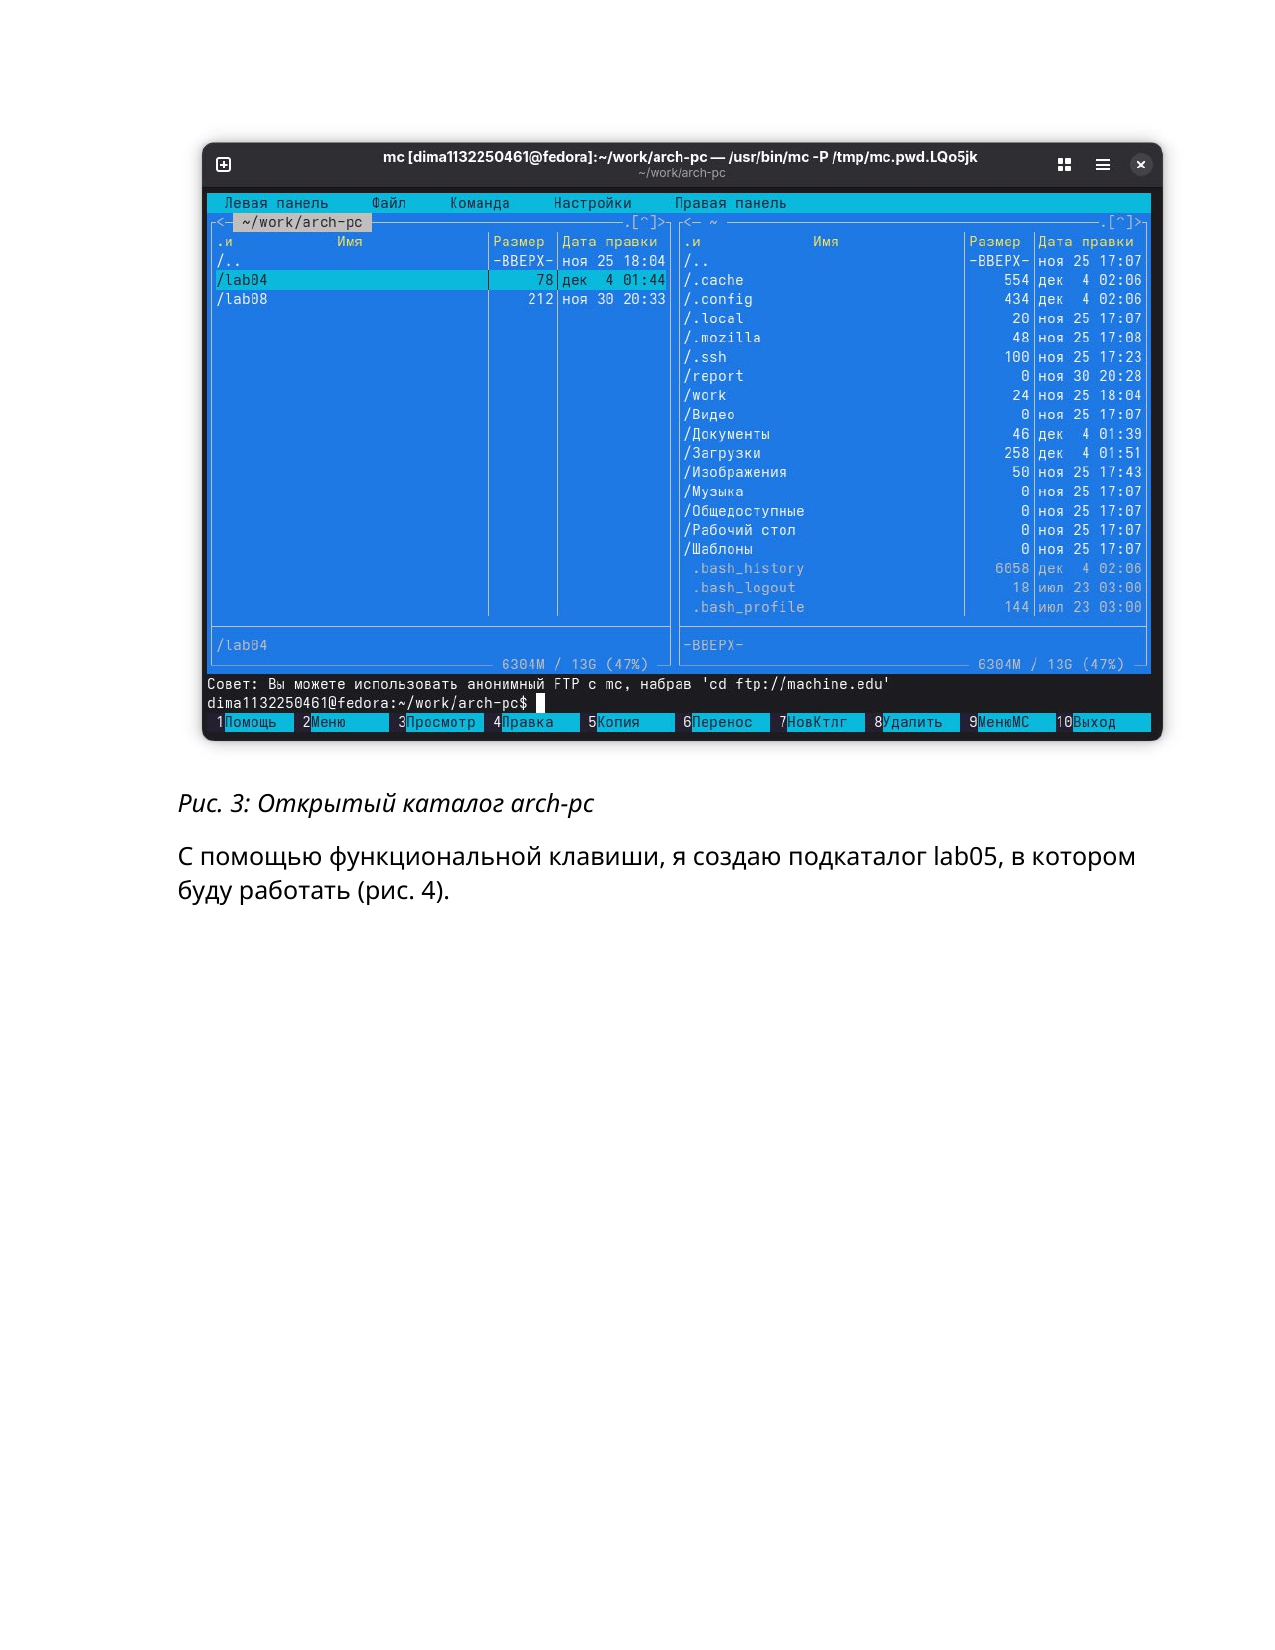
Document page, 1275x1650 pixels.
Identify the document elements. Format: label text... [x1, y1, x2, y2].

text Рис. 3: Открытый каталог arch-pc [177, 786, 1186, 820]
picture [177, 118, 1187, 765]
text С помощью функциональной клавиши, я создаю подкаталог lab05, в котором буду работать (рис. 4). [177, 839, 1186, 907]
